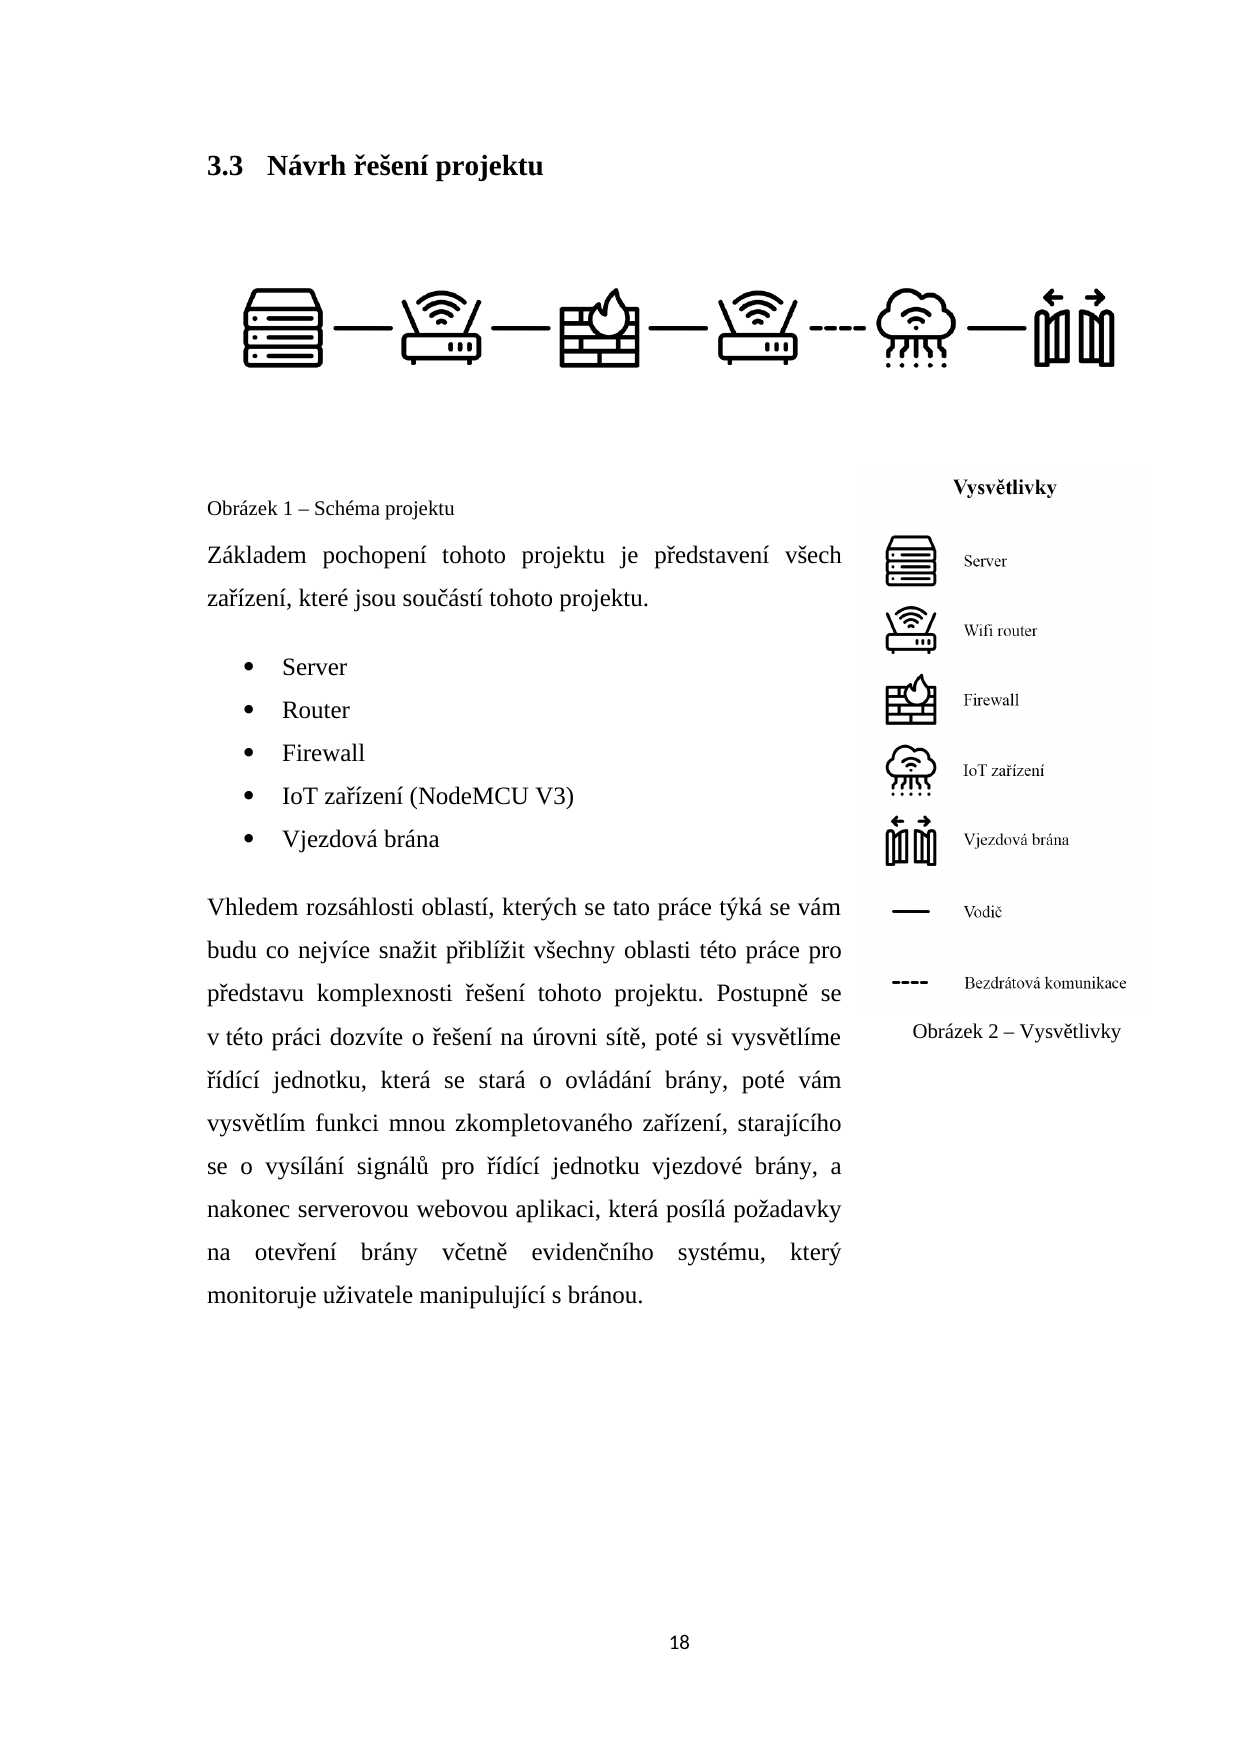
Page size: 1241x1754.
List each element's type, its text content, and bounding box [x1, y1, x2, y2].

subtitle Návrh řešení projektu [207, 148, 1152, 181]
list Vjezdová brána [244, 824, 861, 853]
list Server [244, 652, 861, 680]
picture [861, 468, 1149, 1016]
list Router [244, 695, 861, 723]
text Vhledem rozsáhlosti oblastí, kterých se tato práce týká se vám budu co nejvíce snažit přiblížit všechny oblasti této práce pro představu komplexnosti řešení tohoto projektu. Postupně se v této práci dozvíte o řešení na úrovni sítě, poté si vysvětlíme řídící jednotku, která se stará o ovládání brány, poté vám vysvětlím funkci mnou zkompletovaného zařízení, starajícího se o vysílání signálů pro řídící jednotku vjezdové brány, a nakonec serverovou webovou aplikaci, která posílá požadavky na otevření brány včetně evidenčního systému, který monitoruje uživatele manipulující s bránou. [207, 892, 1152, 1309]
list Firewall [244, 738, 861, 767]
list IoT zařízení (NodeMCU V3) [244, 781, 861, 810]
picture [206, 214, 1150, 457]
text Základem pochopení tohoto projektu je představení všech zařízení, které jsou součástí tohoto projektu. [207, 540, 861, 612]
